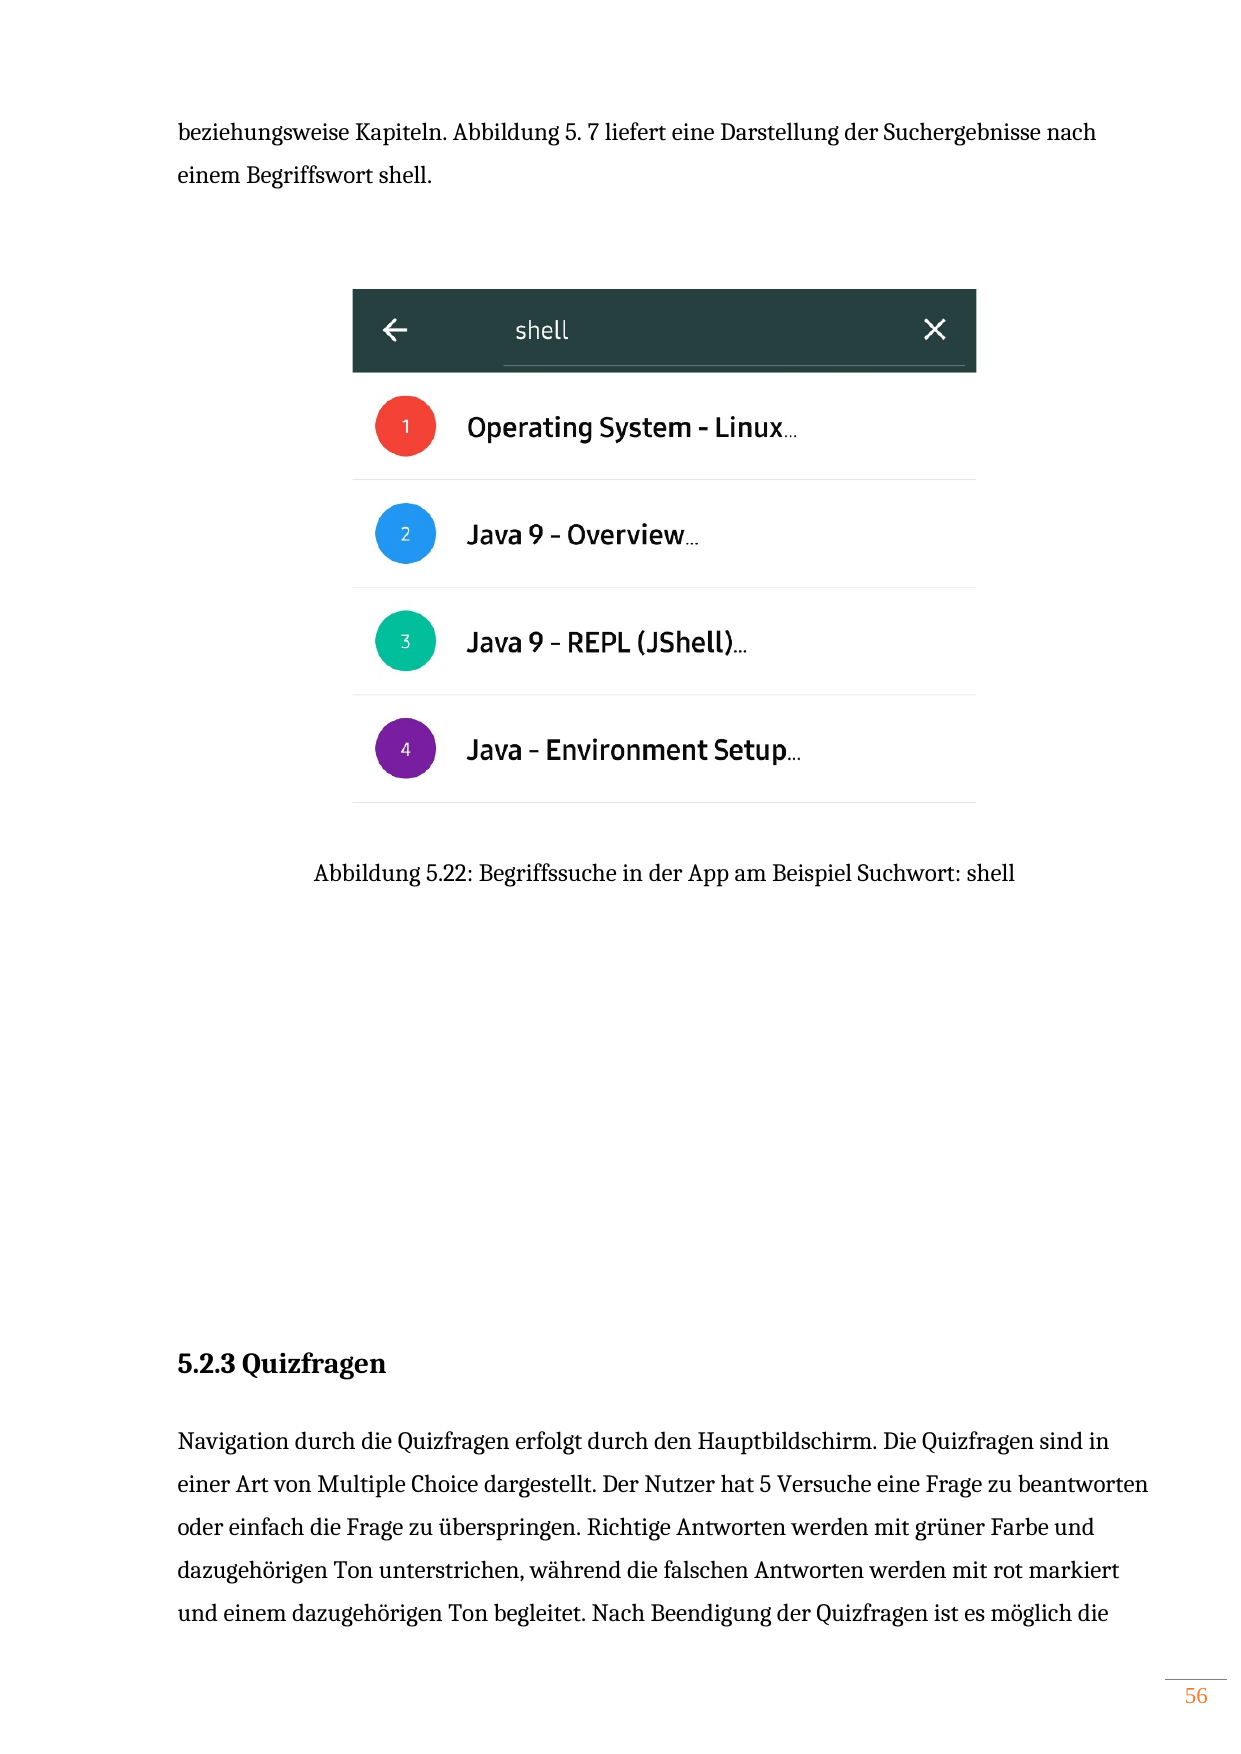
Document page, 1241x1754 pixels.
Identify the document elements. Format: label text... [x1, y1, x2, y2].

subtitle 5.2.3 Quizfragen [177, 1347, 1152, 1381]
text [177, 118, 1152, 190]
picture [352, 289, 977, 817]
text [177, 1427, 1152, 1628]
